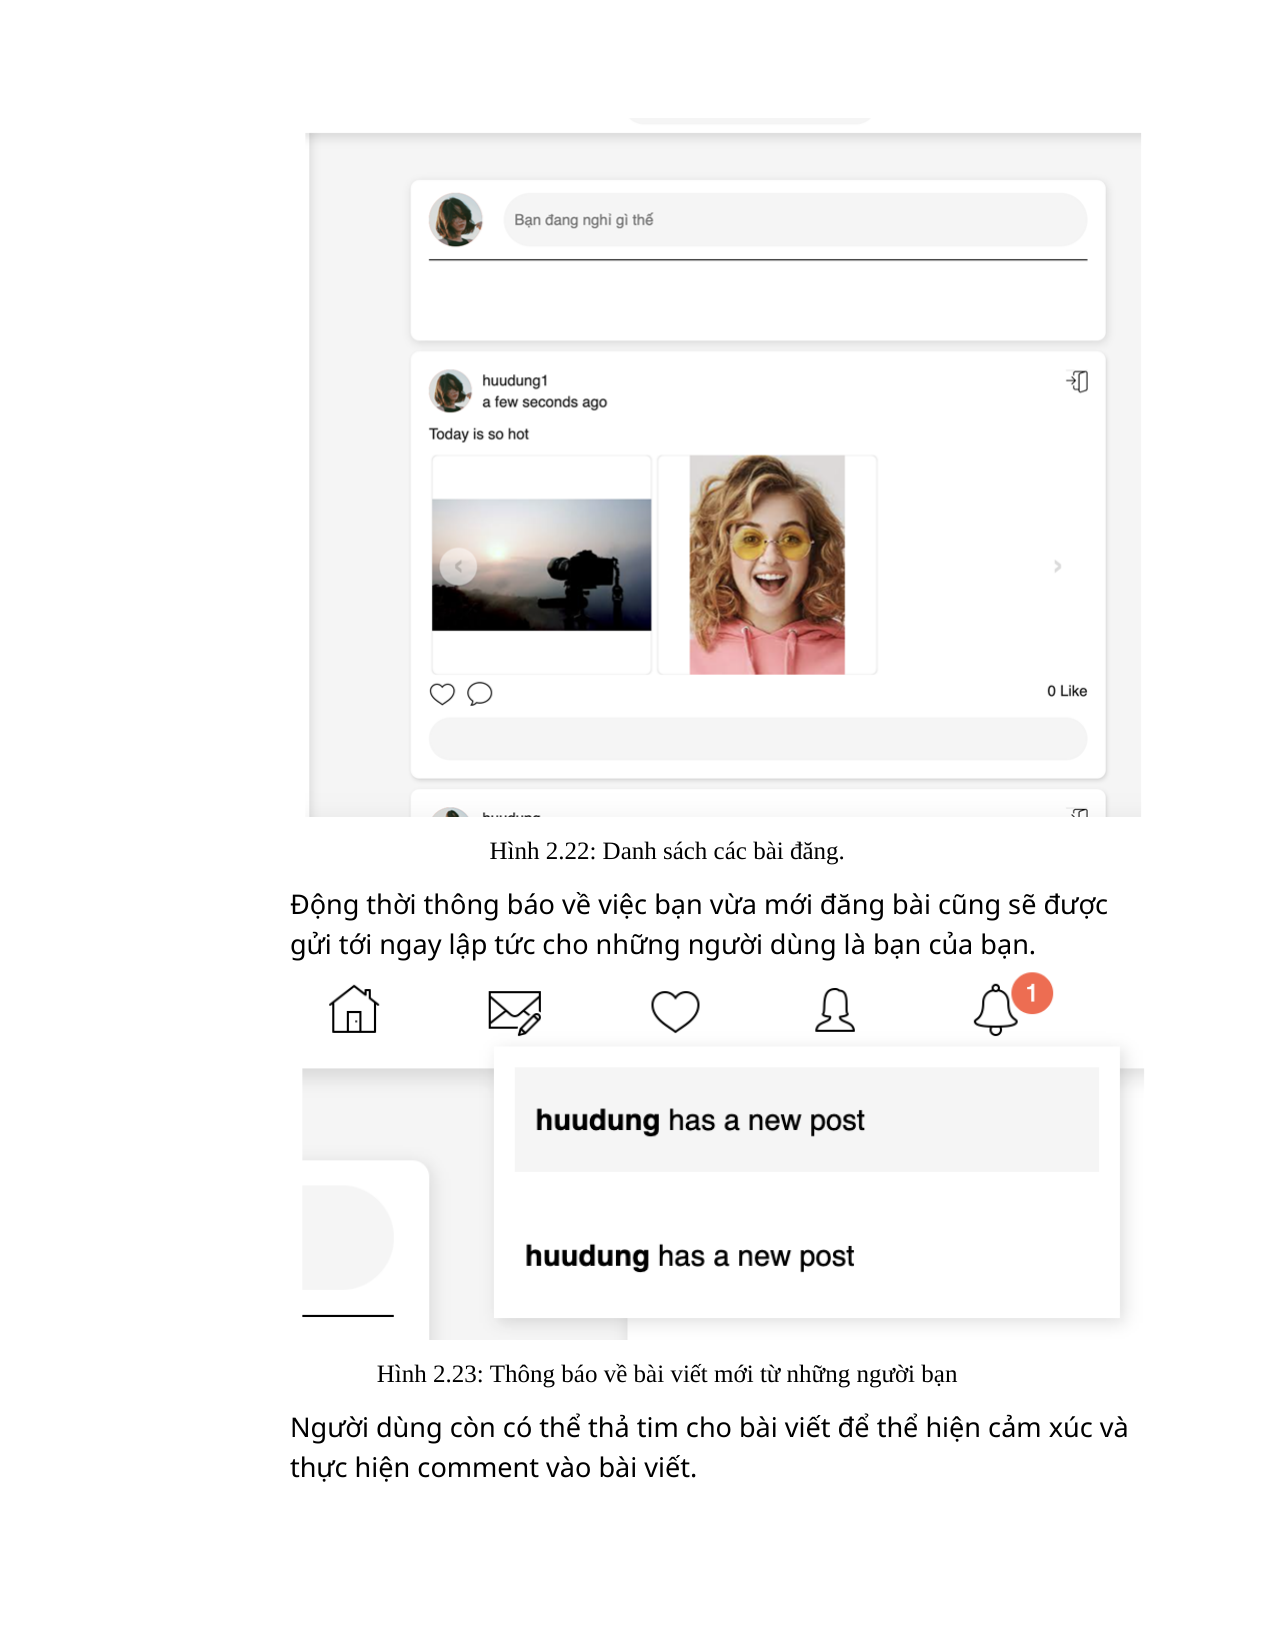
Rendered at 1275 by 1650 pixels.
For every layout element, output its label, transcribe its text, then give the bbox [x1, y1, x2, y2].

list Động thời thông báo về việc bạn vừa mới đăng bài cũng sẽ được gửi tới ngay lập tức cho những người dùng là bạn của bạn. [290, 885, 1157, 962]
picture [302, 965, 1145, 1340]
picture [305, 118, 1142, 817]
list Người dùng còn có thể thả tim cho bài viết để thể hiện cảm xúc và thực hiện comment vào bài viết. [290, 1409, 1157, 1486]
text Hình 2.23: Thông báo về bài viết mới từ những người bạn [177, 1359, 1157, 1388]
text Hình 2.22: Danh sách các bài đăng. [177, 836, 1157, 864]
